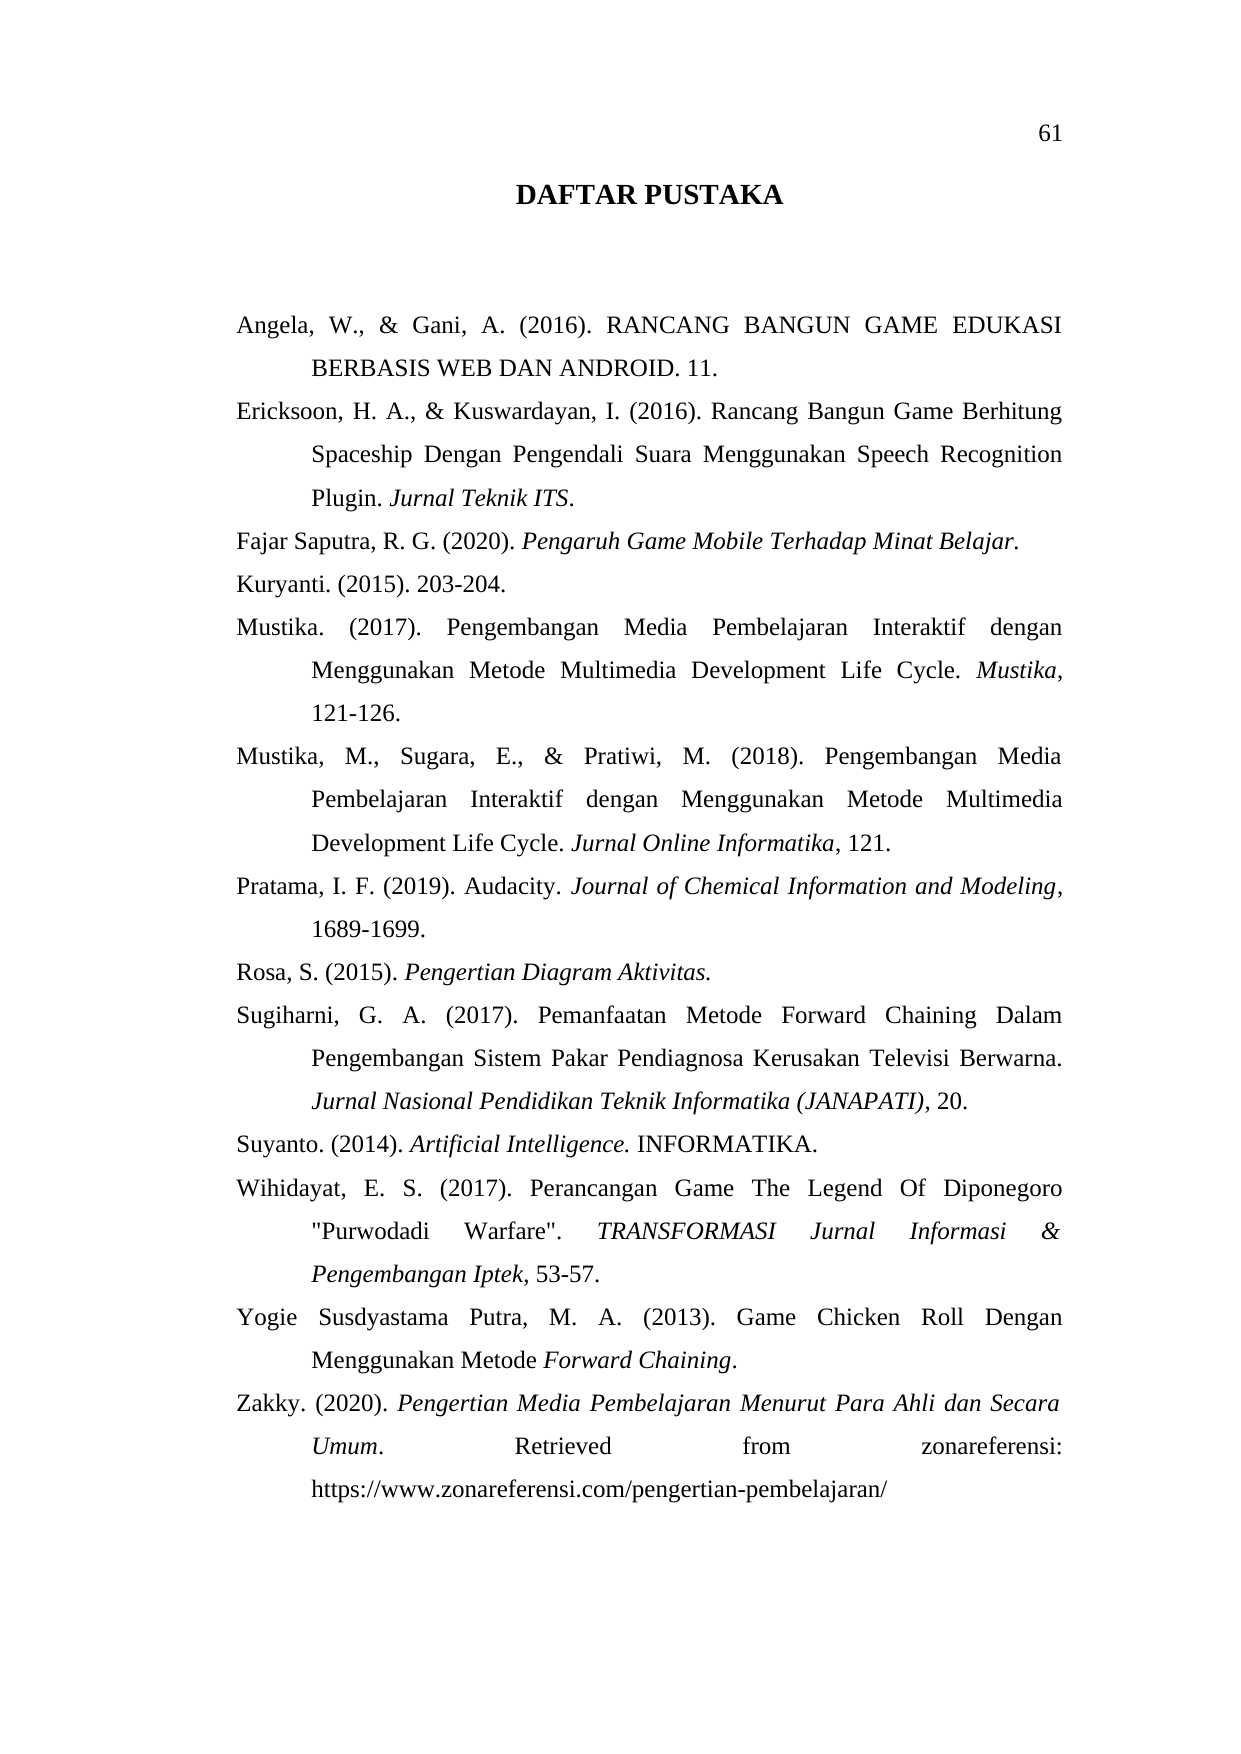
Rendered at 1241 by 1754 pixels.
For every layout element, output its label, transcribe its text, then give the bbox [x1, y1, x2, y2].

subtitle DAFTAR PUSTAKA [236, 177, 1063, 211]
